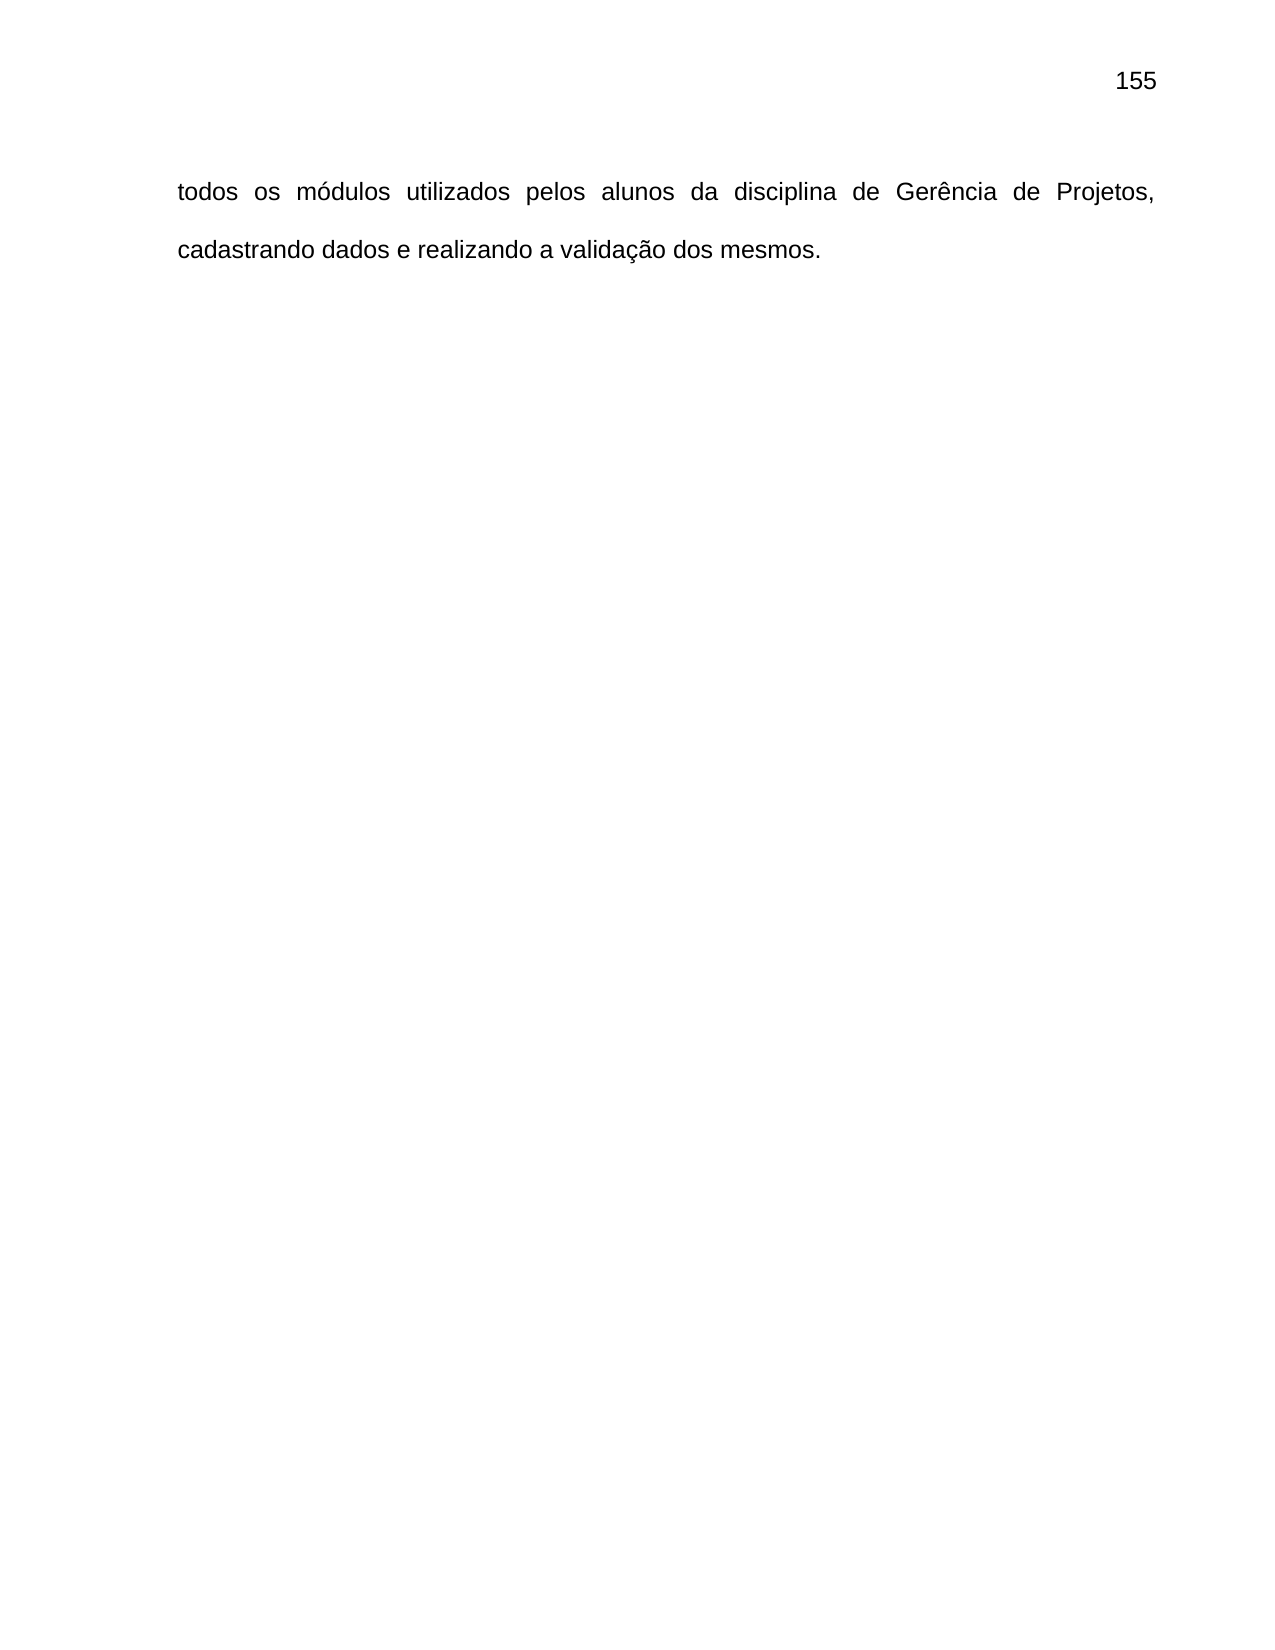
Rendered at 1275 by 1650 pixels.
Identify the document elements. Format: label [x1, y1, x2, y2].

text [177, 177, 1157, 263]
